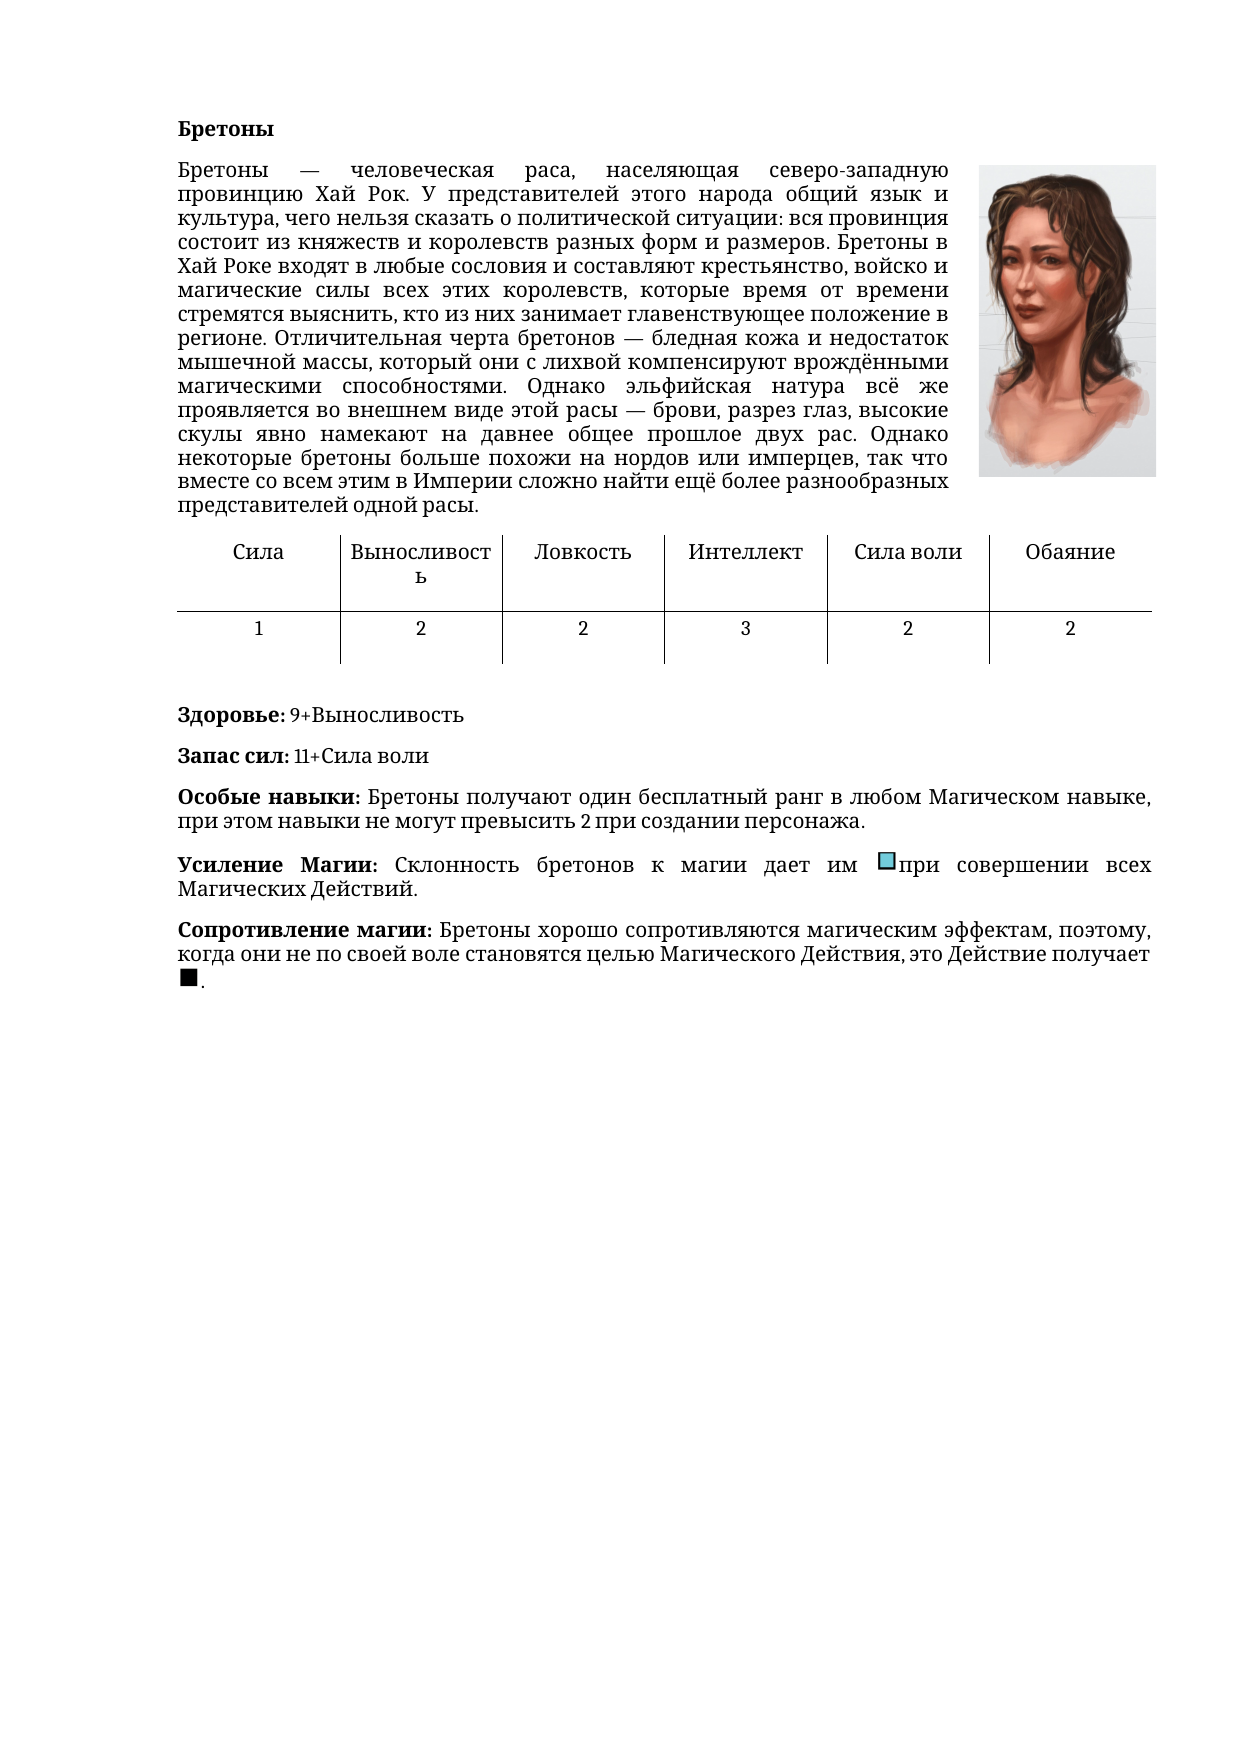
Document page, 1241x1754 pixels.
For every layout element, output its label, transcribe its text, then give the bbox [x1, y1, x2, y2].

table_cell 2 [990, 612, 1152, 663]
table_cell 2 [341, 612, 502, 663]
text Бретоны [177, 118, 1152, 142]
text Усиление Магии: Склонность бретонов к магии дает им при совершении всех Магических Действий. [177, 850, 1152, 902]
picture [177, 966, 201, 989]
text Сопротивление магии: Бретоны хорошо сопротивляются магическим эффектам, поэтому, когда они не по своей воле становятся целью Магического Действия, это Действие получает . [177, 918, 1152, 994]
text Здоровье: 9+Выносливость [177, 704, 1152, 728]
table_header Обаяние [990, 535, 1152, 611]
picture [978, 165, 1157, 477]
text Особые навыки: Бретоны получают один бесплатный ранг в любом Магическом навыке, при этом навыки не могут превысить 2 при создании персонажа. [177, 785, 1152, 833]
picture [874, 850, 899, 873]
text Запас сил: 11+Сила воли [177, 745, 1152, 769]
table_cell 3 [665, 612, 827, 663]
table_cell 2 [828, 612, 989, 663]
table_header Сила воли [828, 535, 989, 611]
table_header Выносливость [341, 535, 502, 611]
table_cell 1 [177, 612, 340, 663]
table_header Сила [177, 535, 340, 611]
table_header Интеллект [665, 535, 827, 611]
table_cell 2 [503, 612, 664, 663]
table_header Ловкость [503, 535, 664, 611]
text Бретоны — человеческая раса, населяющая северо-западную провинцию Хай Рок. У представителей этого народа общий язык и культура, чего нельзя сказать о политической ситуации: вся провинция состоит из княжеств и королевств разных форм и размеров. Бретоны в Хай Роке входят в любые сословия и составляют крестьянство, войско и магические силы всех этих королевств, которые время от времени стремятся выяснить, кто из них занимает главенствующее положение в регионе. Отличительная черта бретонов — бледная кожа и недостаток мышечной массы, который они с лихвой компенсируют врождёнными магическими способностями. Однако эльфийская натура всё же проявляется во внешнем виде этой расы — брови, разрез глаз, высокие скулы явно намекают на давнее общее прошлое двух рас. Однако некоторые бретоны больше похожи на нордов или имперцев, так что вместе со всем этим в Империи сложно найти ещё более разнообразных представителей одной расы. [177, 159, 1152, 518]
